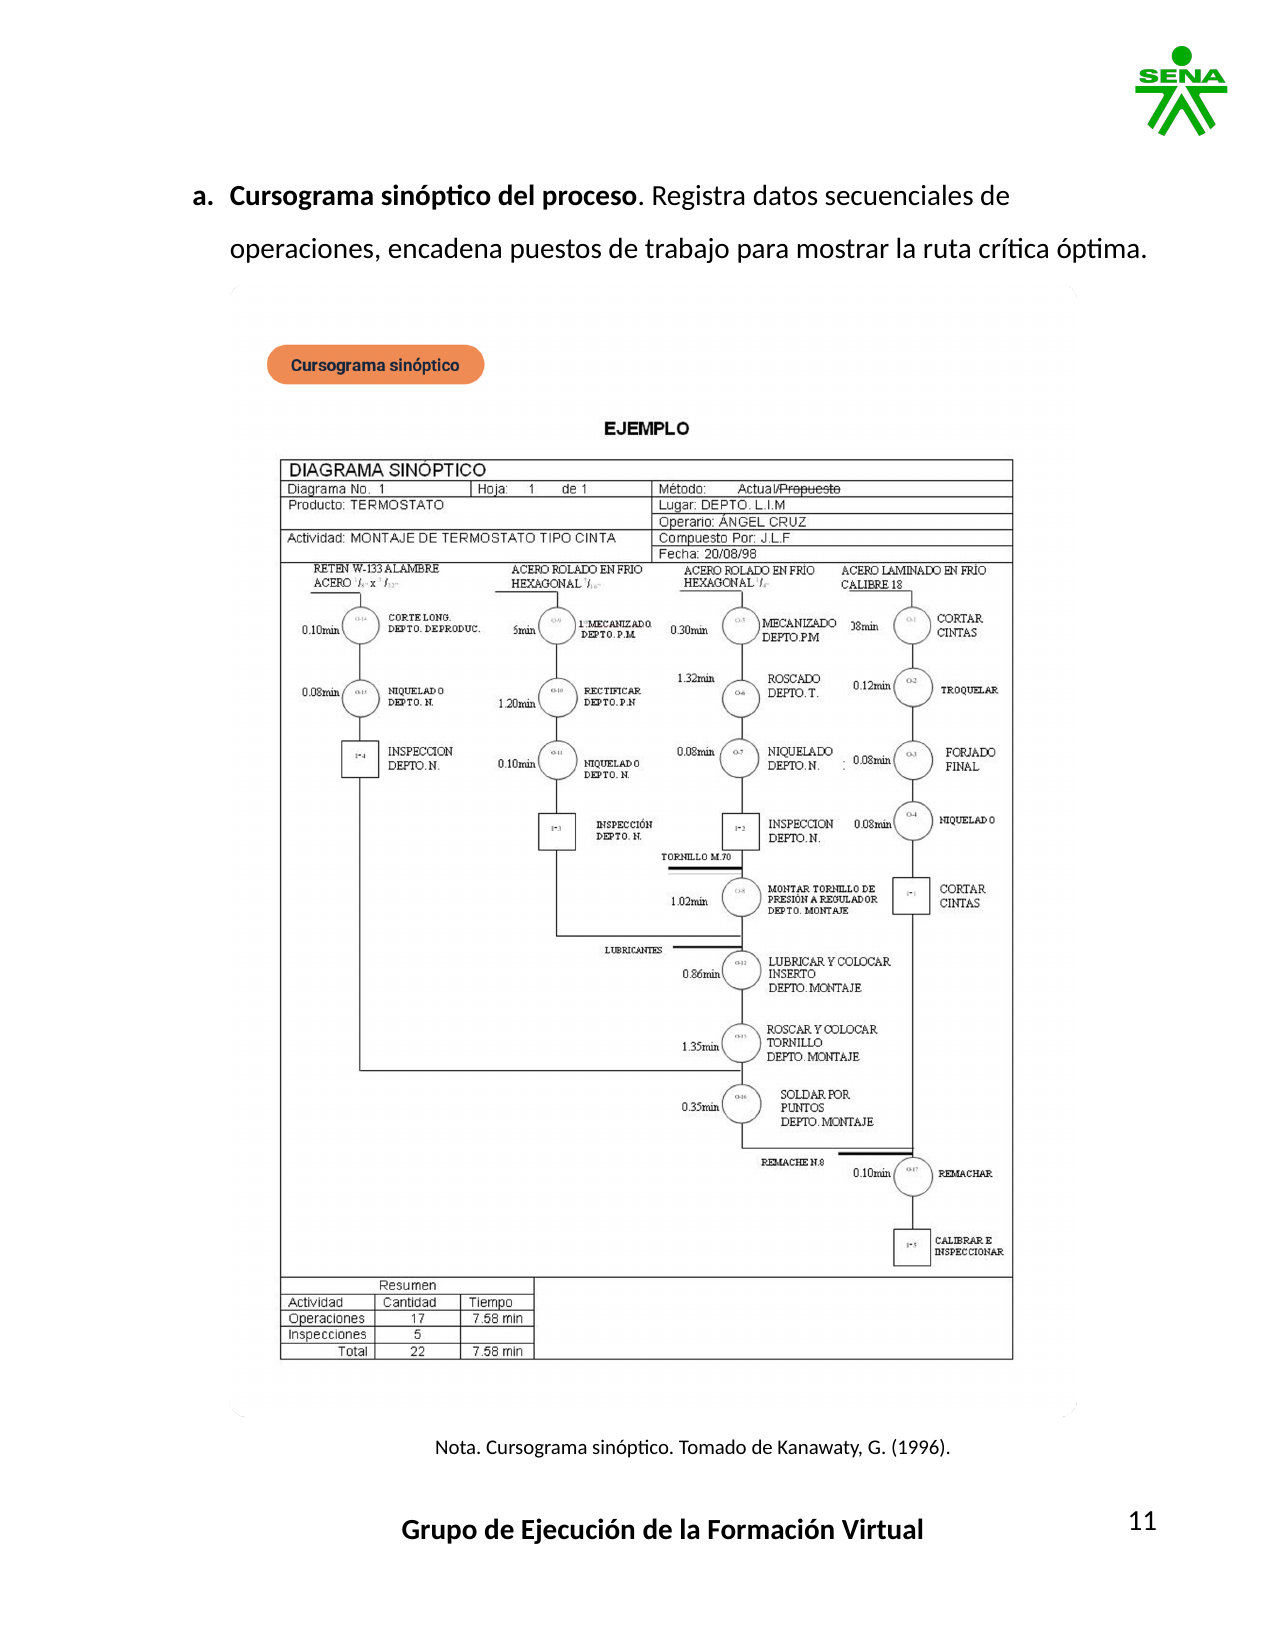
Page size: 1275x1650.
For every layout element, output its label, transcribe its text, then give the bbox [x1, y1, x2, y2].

picture [229, 284, 1077, 1417]
list Nota. Cursograma sinóptico. Tomado de Kanawaty, G. (1996). [229, 1434, 1157, 1460]
picture [1135, 46, 1228, 136]
list Cursograma sinóptico del proceso. Registra datos secuenciales de operaciones, encadena puestos de trabajo para mostrar la ruta crítica óptima. [192, 177, 1157, 266]
